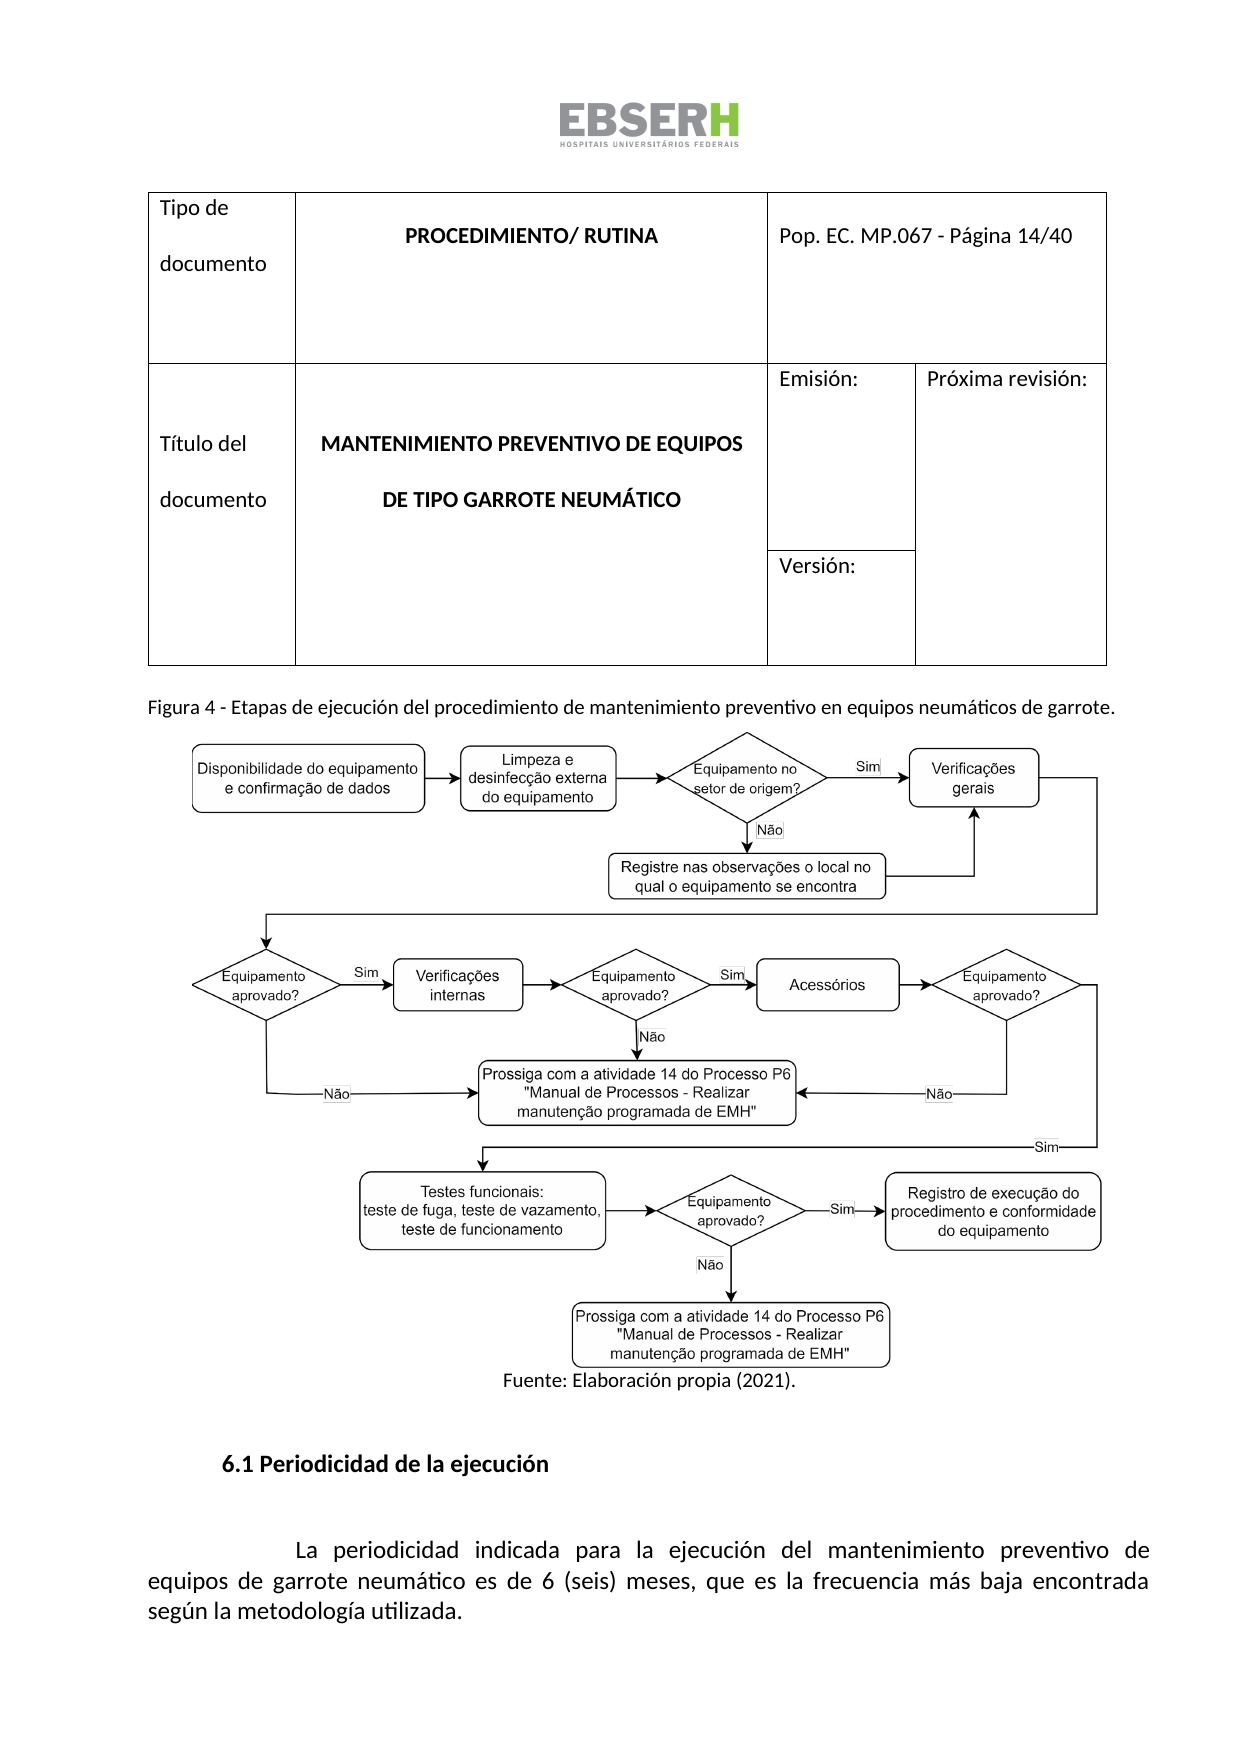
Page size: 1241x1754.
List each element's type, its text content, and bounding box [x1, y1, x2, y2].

picture [558, 101, 741, 147]
text Fuente: Elaboración propia (2021). [148, 1367, 1152, 1393]
subtitle 6.1 Periodicidad de la ejecución [148, 1448, 1152, 1479]
text Figura 4 - Etapas de ejecución del procedimiento de mantenimiento preventivo en equipos neumáticos de garrote. [148, 694, 1152, 719]
picture [192, 732, 1108, 1368]
text La periodicidad indicada para la ejecución del mantenimiento preventivo de equipos de garrote neumático es de 6 (seis) meses, que es la frecuencia más baja encontrada según la metodología utilizada. [148, 1534, 1152, 1626]
